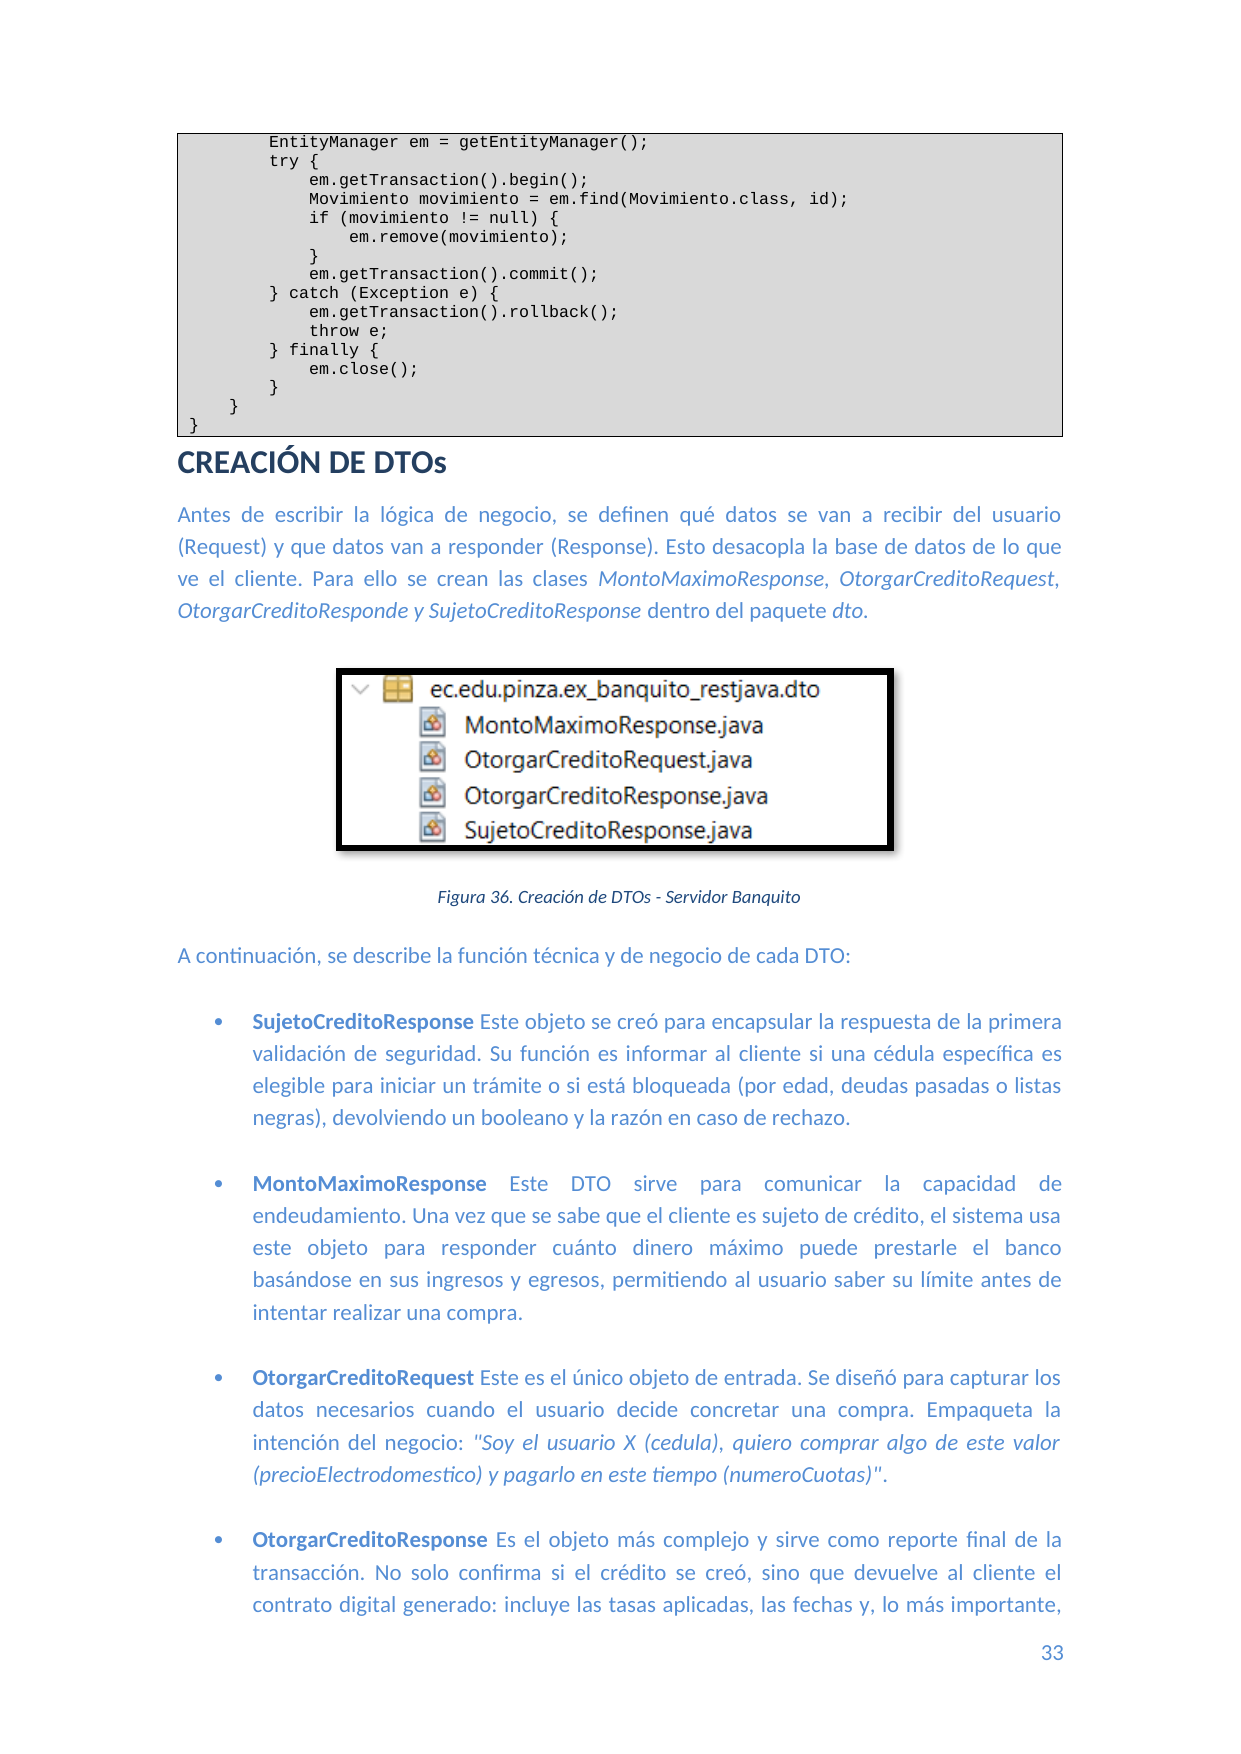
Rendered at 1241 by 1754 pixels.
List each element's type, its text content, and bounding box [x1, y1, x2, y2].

text Figura 36. Creación de DTOs - Servidor Banquito [177, 885, 1063, 908]
picture [342, 675, 887, 845]
text Antes de escribir la lógica de negocio, se definen qué datos se van a recibir del usuario (Request) y que datos van a responder (Response). Esto desacopla la base de datos de lo que ve el cliente. Para ello se crean las clases MontoMaximoResponse, OtorgarCreditoRequest, OtorgarCreditoResponde y SujetoCreditoResponse dentro del paquete dto. [177, 500, 1063, 625]
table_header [178, 134, 1062, 436]
subtitle CREACIÓN DE DTOs [177, 441, 1063, 482]
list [215, 1525, 1063, 1618]
list OtorgarCreditoRequest Este es el único objeto de entrada. Se diseñó para capturar los datos necesarios cuando el usuario decide concretar una compra. Empaqueta la intención del negocio: "Soy el usuario X (cedula), quiero comprar algo de este valor (precioElectrodomestico) y pagarlo en este tiempo (numeroCuotas)". [215, 1363, 1063, 1488]
list MontoMaximoResponse Este DTO sirve para comunicar la capacidad de endeudamiento. Una vez que se sabe que el cliente es sujeto de crédito, el sistema usa este objeto para responder cuánto dinero máximo puede prestarle el banco basándose en sus ingresos y egresos, permitiendo al usuario saber su límite antes de intentar realizar una compra. [215, 1169, 1063, 1326]
text A continuación, se describe la función técnica y de negocio de cada DTO: [177, 941, 1063, 969]
list SujetoCreditoResponse Este objeto se creó para encapsular la respuesta de la primera validación de seguridad. Su función es informar al cliente si una cédula específica es elegible para iniciar un trámite o si está bloqueada (por edad, deudas pasadas o listas negras), devolviendo un booleano y la razón en caso de rechazo. [215, 1007, 1063, 1132]
